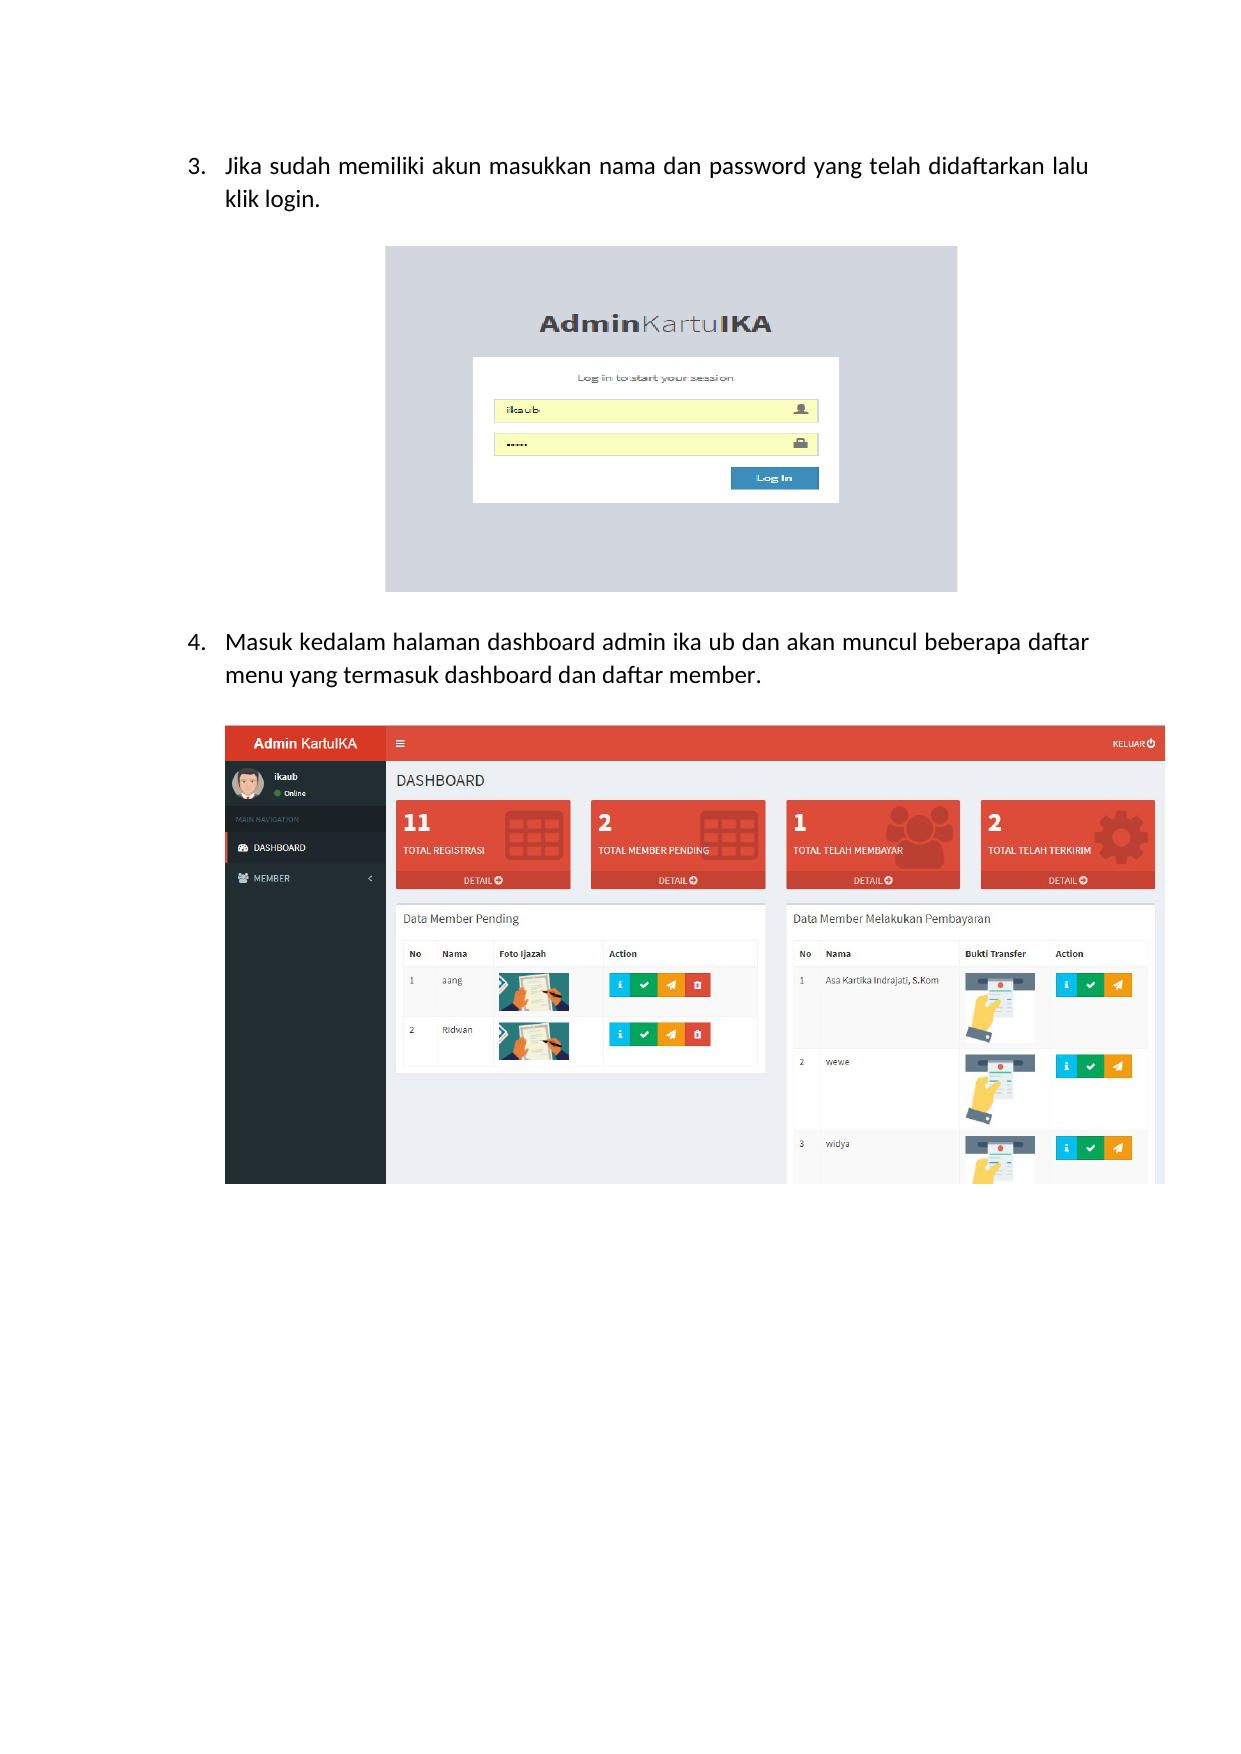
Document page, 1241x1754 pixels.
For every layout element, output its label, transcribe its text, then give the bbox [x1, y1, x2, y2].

picture [385, 246, 958, 592]
list Masuk kedalam halaman dashboard admin ika ub dan akan muncul beberapa daftar menu yang termasuk dashboard dan daftar member. [187, 626, 1090, 690]
picture [225, 725, 1166, 1184]
list Jika sudah memiliki akun masukkan nama dan password yang telah didaftarkan lalu klik login. [187, 150, 1090, 213]
